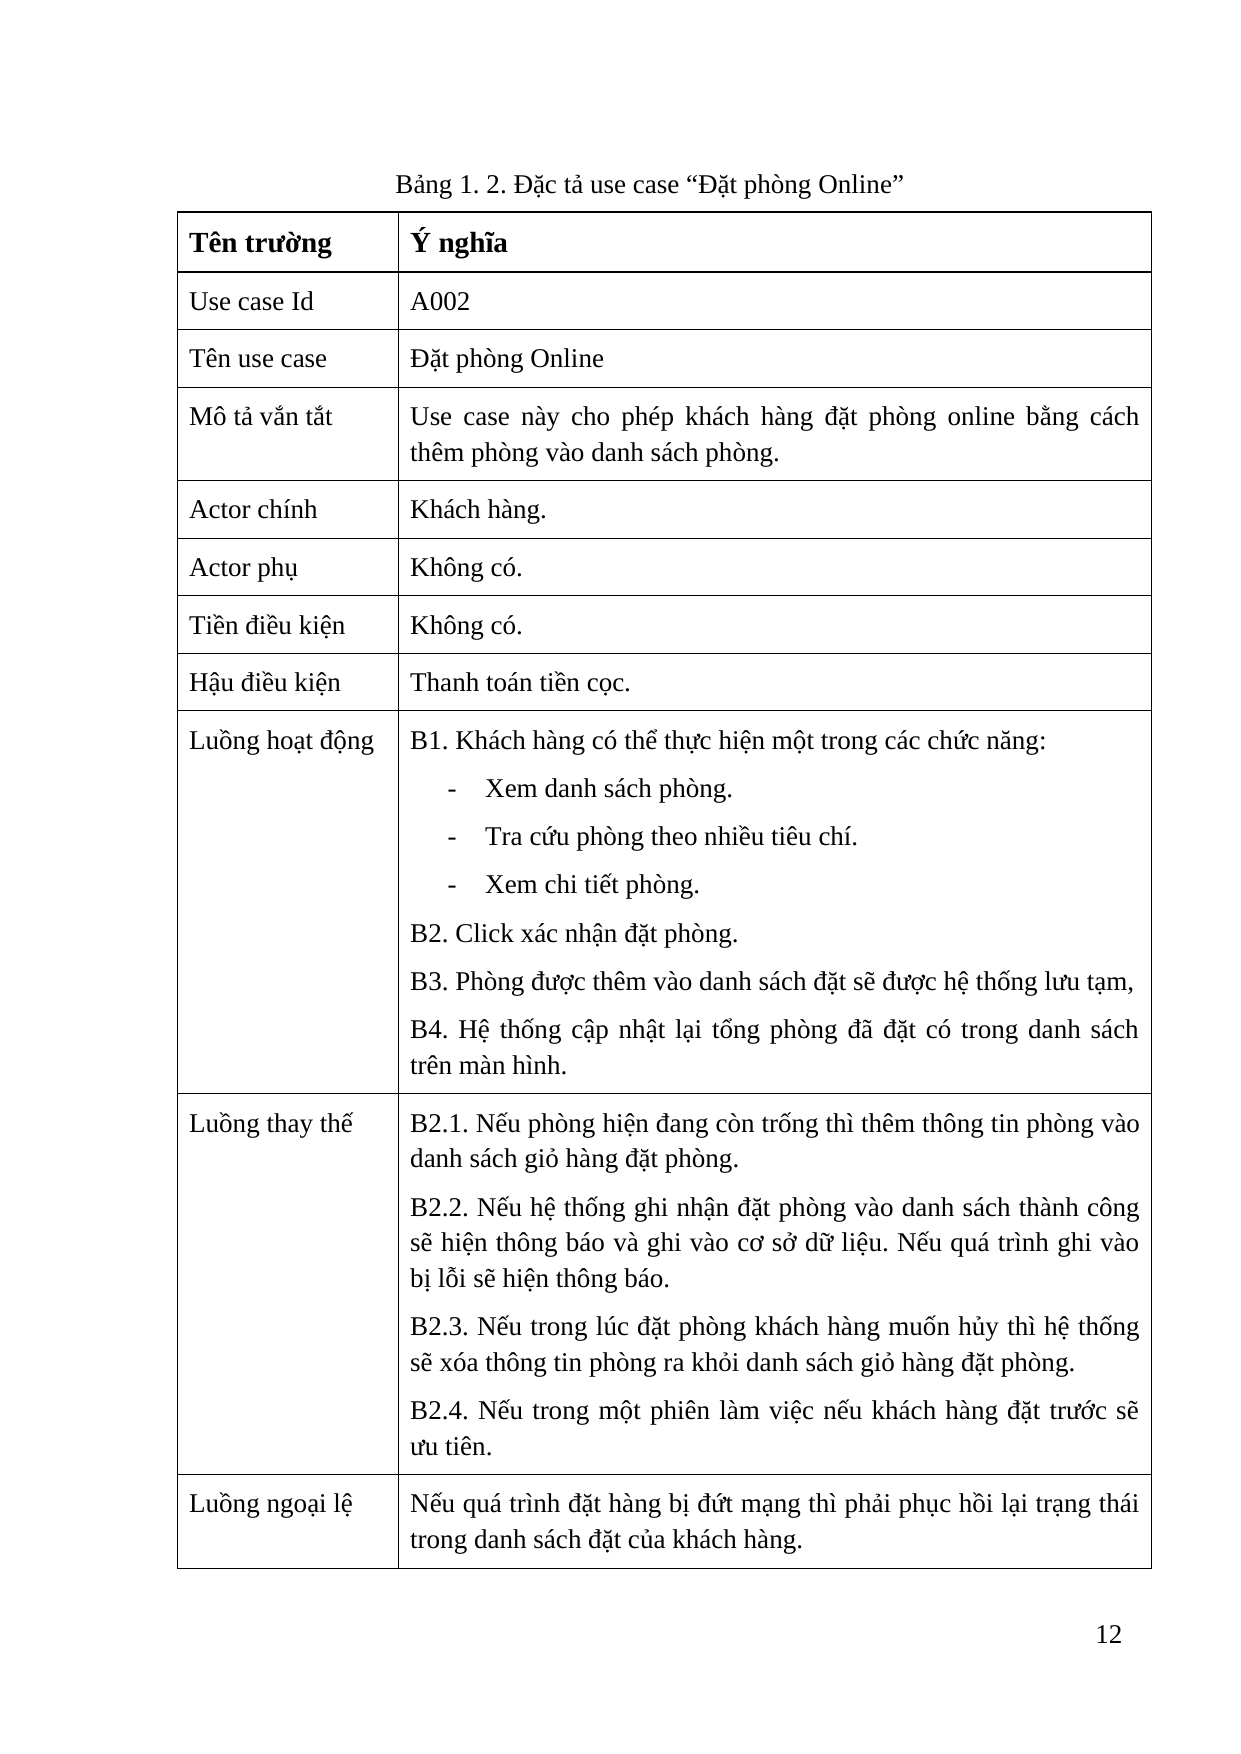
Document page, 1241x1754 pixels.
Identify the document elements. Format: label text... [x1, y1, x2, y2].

table_cell Actor chính [178, 481, 398, 538]
table_cell B1. Khách hàng có thể thực hiện một trong các chức năng: Xem danh sách phòng. Tra cứu phòng theo nhiều tiêu chí. Xem chi tiết phòng. B2. Click xác nhận đặt phòng. B3. Phòng được thêm vào danh sách đặt sẽ được hệ thống lưu tạm, B4. Hệ thống cập nhật lại tổng phòng đã đặt có trong danh sách trên màn hình. [399, 711, 1151, 1093]
table_cell A002 [399, 273, 1151, 329]
table_cell Luồng ngoại lệ [178, 1475, 398, 1567]
table_cell Nếu quá trình đặt hàng bị đứt mạng thì phải phục hồi lại trạng thái trong danh sách đặt của khách hàng. [399, 1475, 1151, 1567]
table_cell Thanh toán tiền cọc. [399, 654, 1151, 710]
table_cell Khách hàng. [399, 481, 1151, 538]
table_cell Luồng hoạt động [178, 711, 398, 1093]
table_cell Luồng thay thế [178, 1094, 398, 1474]
table_cell Tên use case [178, 330, 398, 387]
table_cell Hậu điều kiện [178, 654, 398, 710]
table_cell Không có. [399, 539, 1151, 595]
table_cell B2.1. Nếu phòng hiện đang còn trống thì thêm thông tin phòng vào danh sách giỏ hàng đặt phòng. B2.2. Nếu hệ thống ghi nhận đặt phòng vào danh sách thành công sẽ hiện thông báo và ghi vào cơ sở dữ liệu. Nếu quá trình ghi vào bị lỗi sẽ hiện thông báo. B2.3. Nếu trong lúc đặt phòng khách hàng muốn hủy thì hệ thống sẽ xóa thông tin phòng ra khỏi danh sách giỏ hàng đặt phòng. B2.4. Nếu trong một phiên làm việc nếu khách hàng đặt trước sẽ ưu tiên. [399, 1094, 1151, 1474]
table_cell Đặt phòng Online [399, 330, 1151, 387]
table_header Tên trường [178, 213, 398, 271]
table_cell Use case này cho phép khách hàng đặt phòng online bằng cách thêm phòng vào danh sách phòng. [399, 388, 1151, 480]
table_cell Mô tả vắn tắt [178, 388, 398, 480]
table_cell Actor phụ [178, 539, 398, 595]
table_header Ý nghĩa [399, 213, 1151, 271]
table_cell Use case Id [178, 273, 398, 329]
table_cell Không có. [399, 596, 1151, 653]
table_cell Tiền điều kiện [178, 596, 398, 653]
